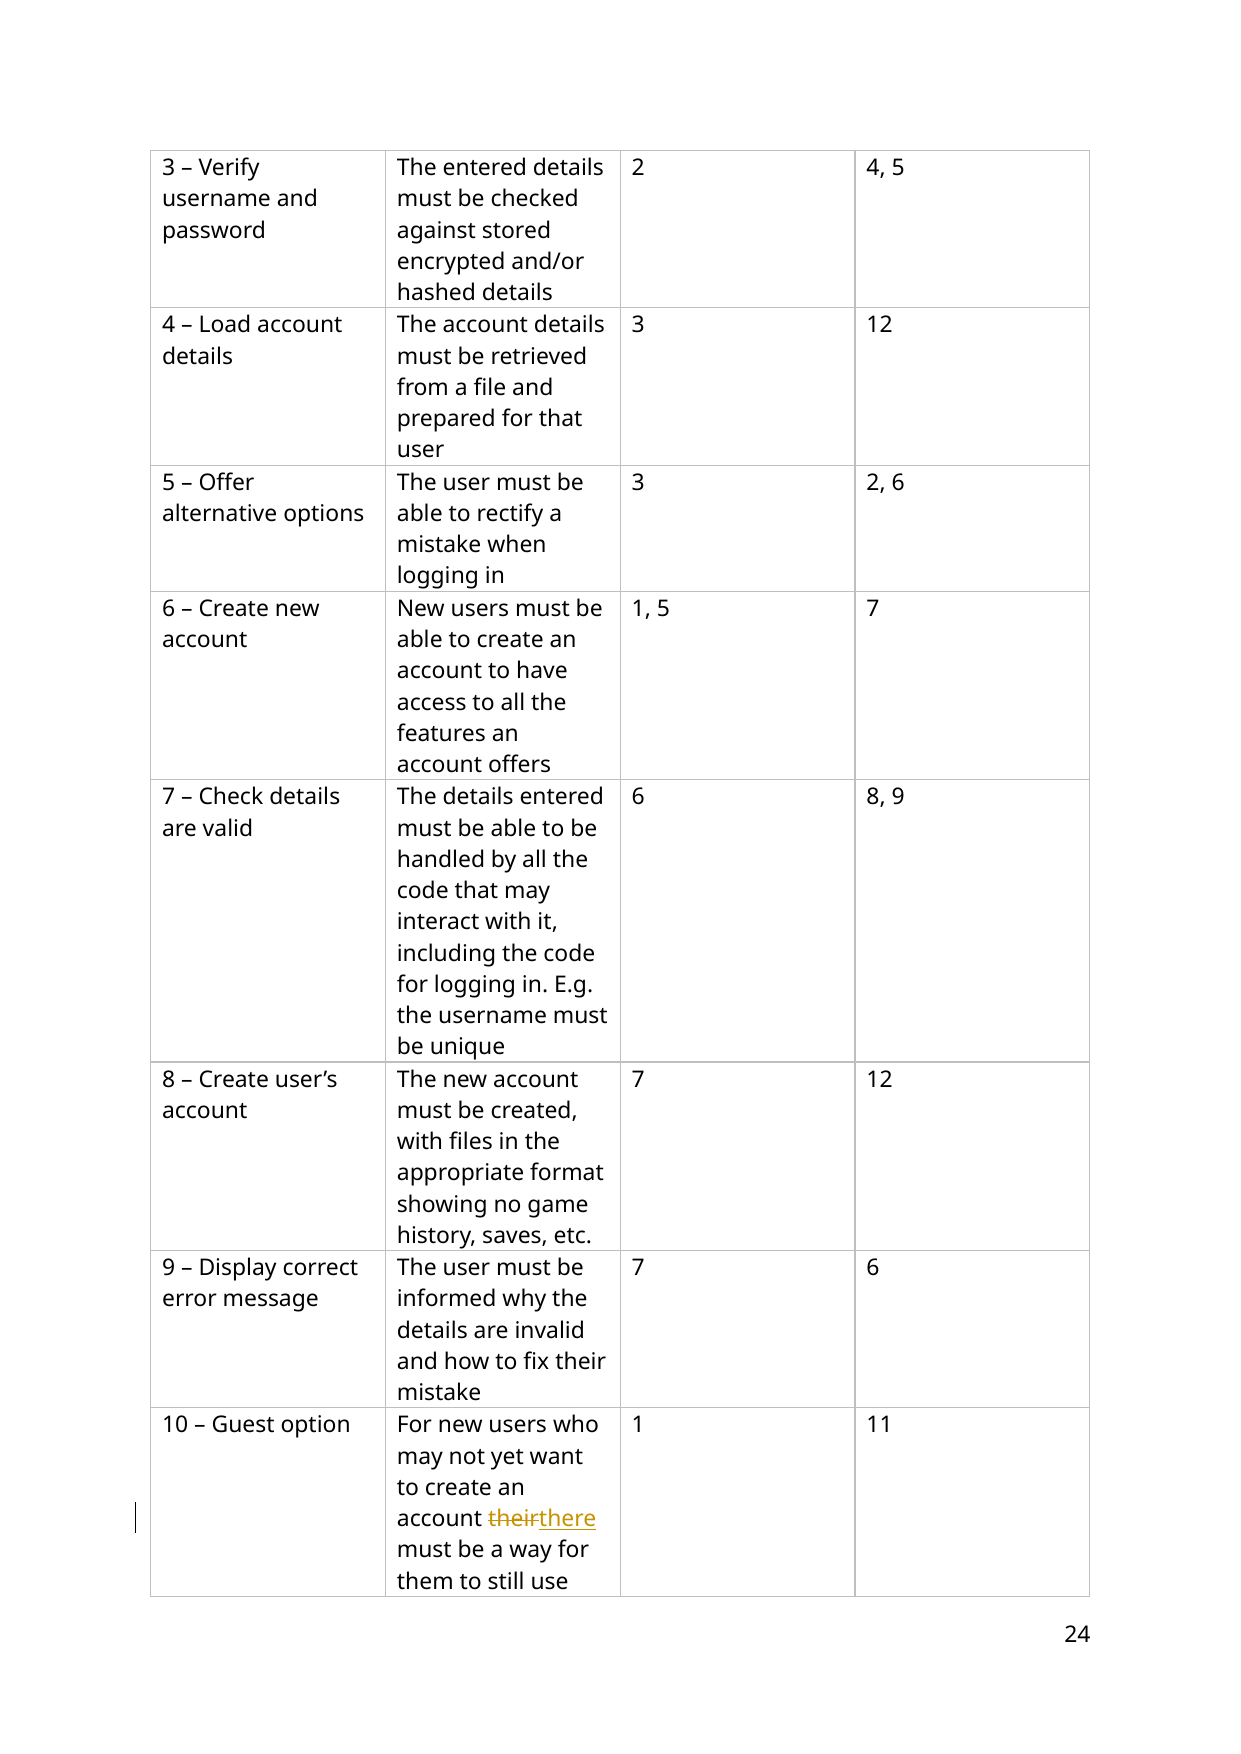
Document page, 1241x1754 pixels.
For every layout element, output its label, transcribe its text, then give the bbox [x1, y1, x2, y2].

table_cell 12 [856, 308, 1089, 464]
table_cell New users must be able to create an account to have access to all the features an account offers [386, 592, 620, 779]
table_cell 8 – Create user’s account [151, 1063, 385, 1250]
table_cell 7 [856, 592, 1089, 779]
table_cell 3 [621, 466, 854, 591]
table_cell 4, 5 [856, 151, 1089, 307]
table_cell The new account must be created, with files in the appropriate format showing no game history, saves, etc. [386, 1063, 620, 1250]
table_cell 2 [621, 151, 854, 307]
table_cell 2, 6 [856, 466, 1089, 591]
table_cell The account details must be retrieved from a file and prepared for that user [386, 308, 620, 464]
table_cell 11 [856, 1408, 1089, 1596]
table_cell The user must be informed why the details are invalid and how to fix their mistake [386, 1251, 620, 1407]
table_cell 1, 5 [621, 592, 854, 779]
table_cell 6 [856, 1251, 1089, 1407]
table_cell 3 [621, 308, 854, 464]
table_cell The entered details must be checked against stored encrypted and/or hashed details [386, 151, 620, 307]
table_cell 7 [621, 1063, 854, 1250]
table_cell 9 – Display correct error message [151, 1251, 385, 1407]
table_cell 1 [621, 1408, 854, 1596]
table_cell 6 [621, 780, 854, 1061]
table_cell 7 – Check details are valid [151, 780, 385, 1061]
table_cell 4 – Load account details [151, 308, 385, 464]
table_cell 5 – Offer alternative options [151, 466, 385, 591]
table_cell The details entered must be able to be handled by all the code that may interact with it, including the code for logging in. E.g. the username must be unique [386, 780, 620, 1061]
table_cell 12 [856, 1063, 1089, 1250]
table_cell 6 – Create new account [151, 592, 385, 779]
table_cell 7 [621, 1251, 854, 1407]
table_cell 3 – Verify username and password [151, 151, 385, 307]
table_cell 8, 9 [856, 780, 1089, 1061]
table_cell 10 – Guest option [151, 1408, 385, 1596]
table_cell The user must be able to rectify a mistake when logging in [386, 466, 620, 591]
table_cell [386, 1408, 620, 1596]
